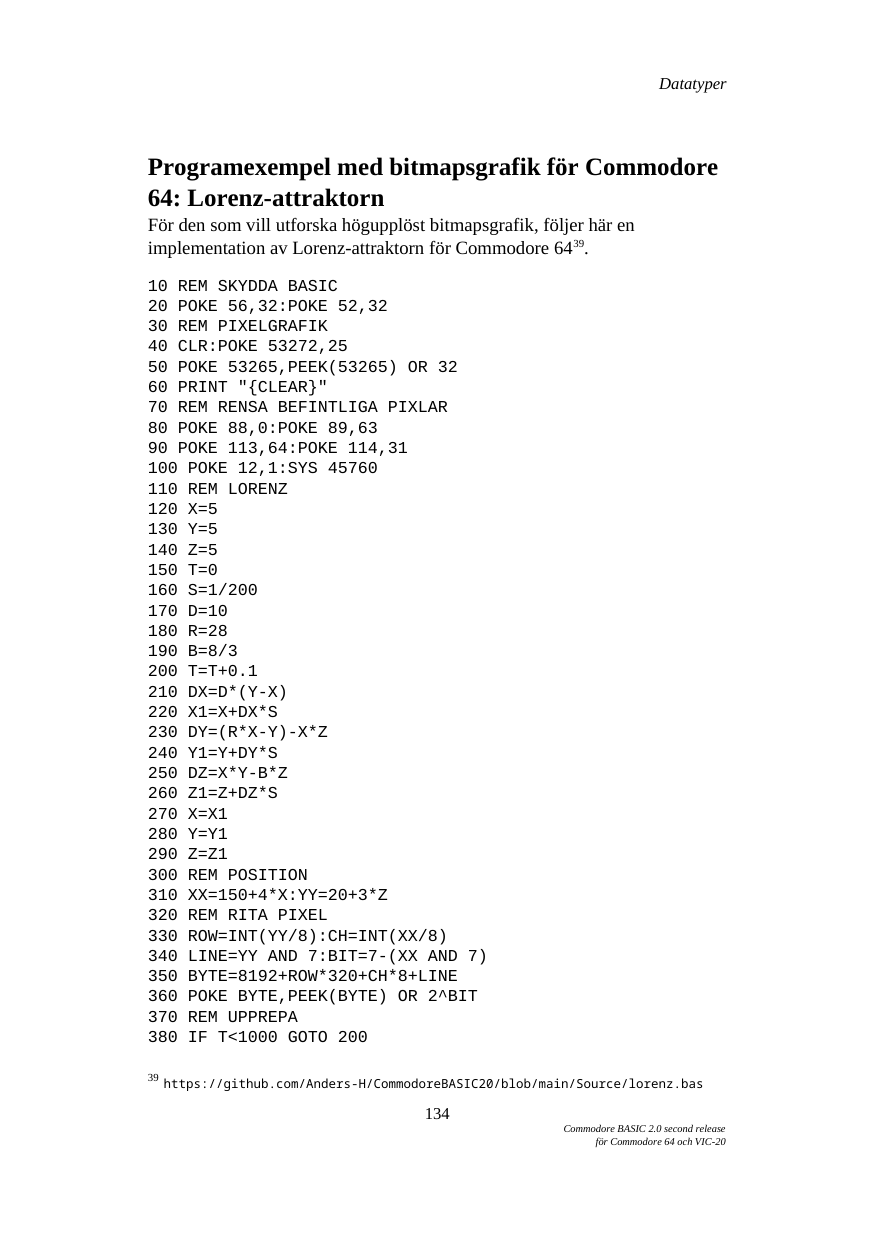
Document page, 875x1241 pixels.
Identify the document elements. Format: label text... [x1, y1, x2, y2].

text 10 REM SKYDDA BASIC 20 POKE 56,32:POKE 52,32 30 REM PIXELGRAFIK 40 CLR:POKE 53272,25 50 POKE 53265,PEEK(53265) OR 32 60 PRINT "{CLEAR}" 70 REM RENSA BEFINTLIGA PIXLAR 80 POKE 88,0:POKE 89,63 90 POKE 113,64:POKE 114,31 100 POKE 12,1:SYS 45760 110 REM LORENZ 120 X=5 130 Y=5 140 Z=5 150 T=0 160 S=1/200 170 D=10 180 R=28 190 B=8/3 200 T=T+0.1 210 DX=D*(Y-X) 220 X1=X+DX*S 230 DY=(R*X-Y)-X*Z 240 Y1=Y+DY*S 250 DZ=X*Y-B*Z 260 Z1=Z+DZ*S 270 X=X1 280 Y=Y1 290 Z=Z1 300 REM POSITION 310 XX=150+4*X:YY=20+3*Z 320 REM RITA PIXEL 330 ROW=INT(YY/8):CH=INT(XX/8) 340 LINE=YY AND 7:BIT=7-(XX AND 7) 350 BYTE=8192+ROW*320+CH*8+LINE 360 POKE BYTE,PEEK(BYTE) OR 2^BIT 370 REM UPPREPA 380 IF T<1000 GOTO 200 [148, 277, 726, 1047]
text För den som vill utforska högupplöst bitmapsgrafik, följer här en implementation av Lorenz-attraktorn för Commodore 64. [148, 214, 726, 259]
subtitle Programexempel med bitmapsgrafik för Commodore 64: Lorenz-attraktorn [148, 152, 726, 212]
